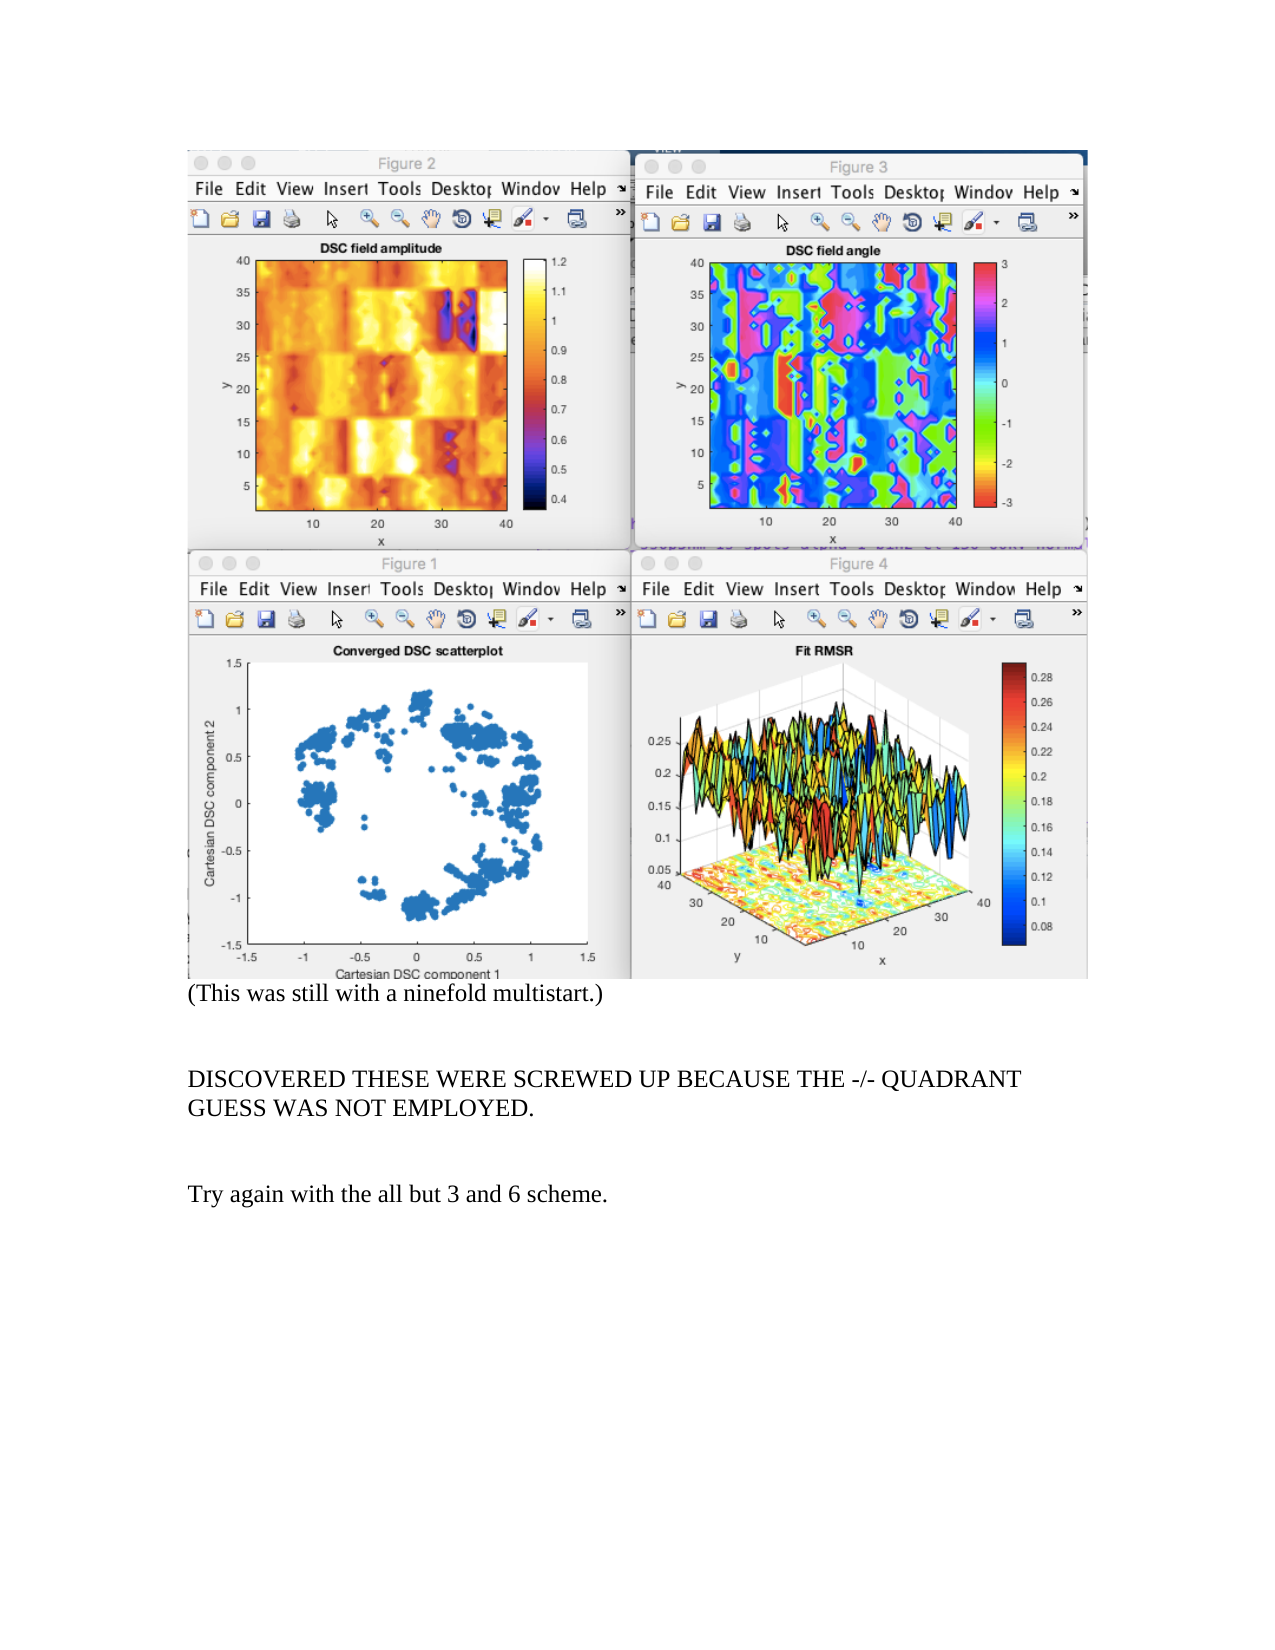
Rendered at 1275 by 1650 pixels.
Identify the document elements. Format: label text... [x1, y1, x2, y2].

text (This was still with a ninefold multistart.) [187, 979, 1087, 1007]
picture [187, 150, 1088, 979]
text DISCOVERED THESE WERE SCREWED UP BECAUSE THE -/- QUADRANT GUESS WAS NOT EMPLOYED. [187, 1064, 1087, 1122]
text Try again with the all but 3 and 6 scheme. [187, 1179, 1087, 1208]
